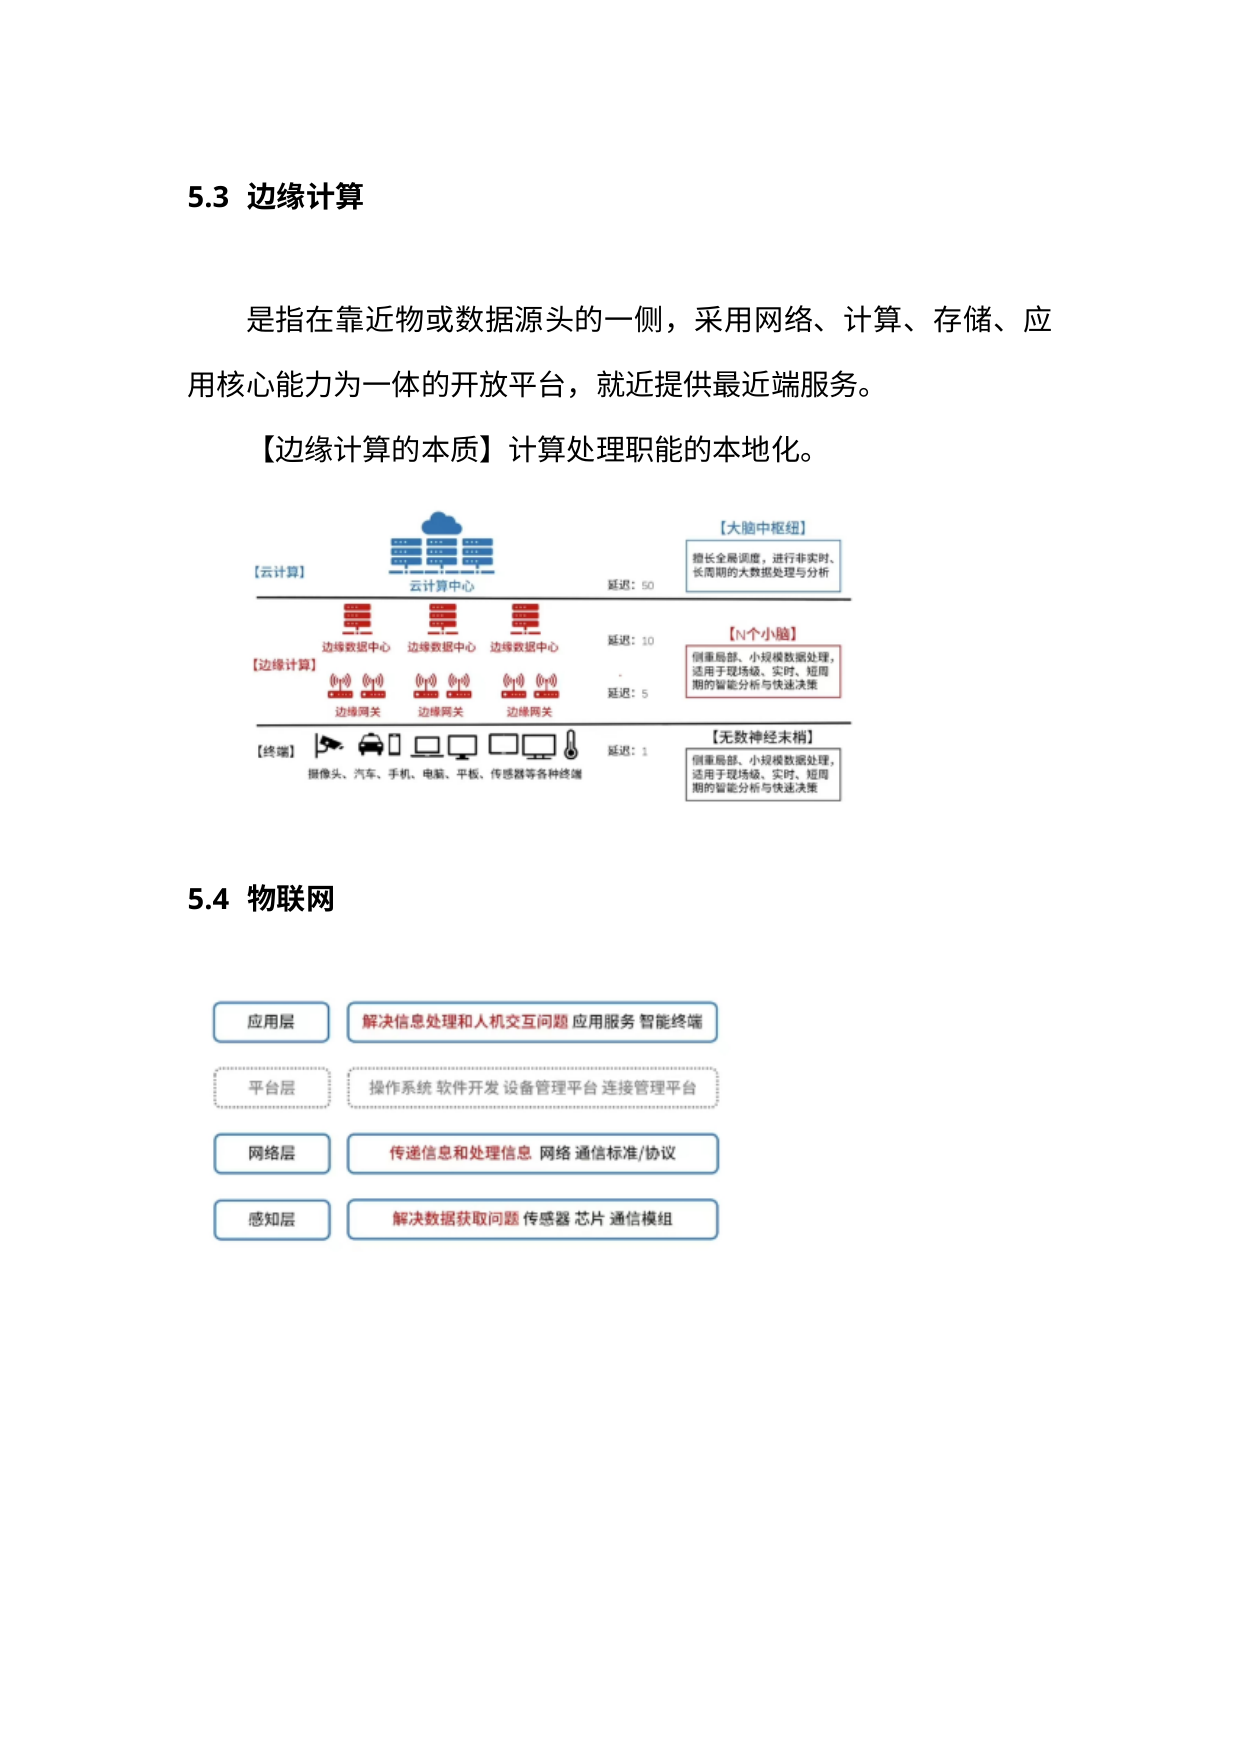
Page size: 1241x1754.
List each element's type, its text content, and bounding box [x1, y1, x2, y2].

picture [187, 987, 754, 1252]
subtitle 边缘计算 [187, 162, 1053, 227]
subtitle 物联网 [187, 864, 1053, 929]
picture [231, 480, 880, 806]
text 【边缘计算的本质】计算处理职能的本地化。 [187, 415, 1053, 480]
text 是指在靠近物或数据源头的一侧，采用网络、计算、存储、应用核心能力为一体的开放平台，就近提供最近端服务。 [187, 285, 1053, 415]
